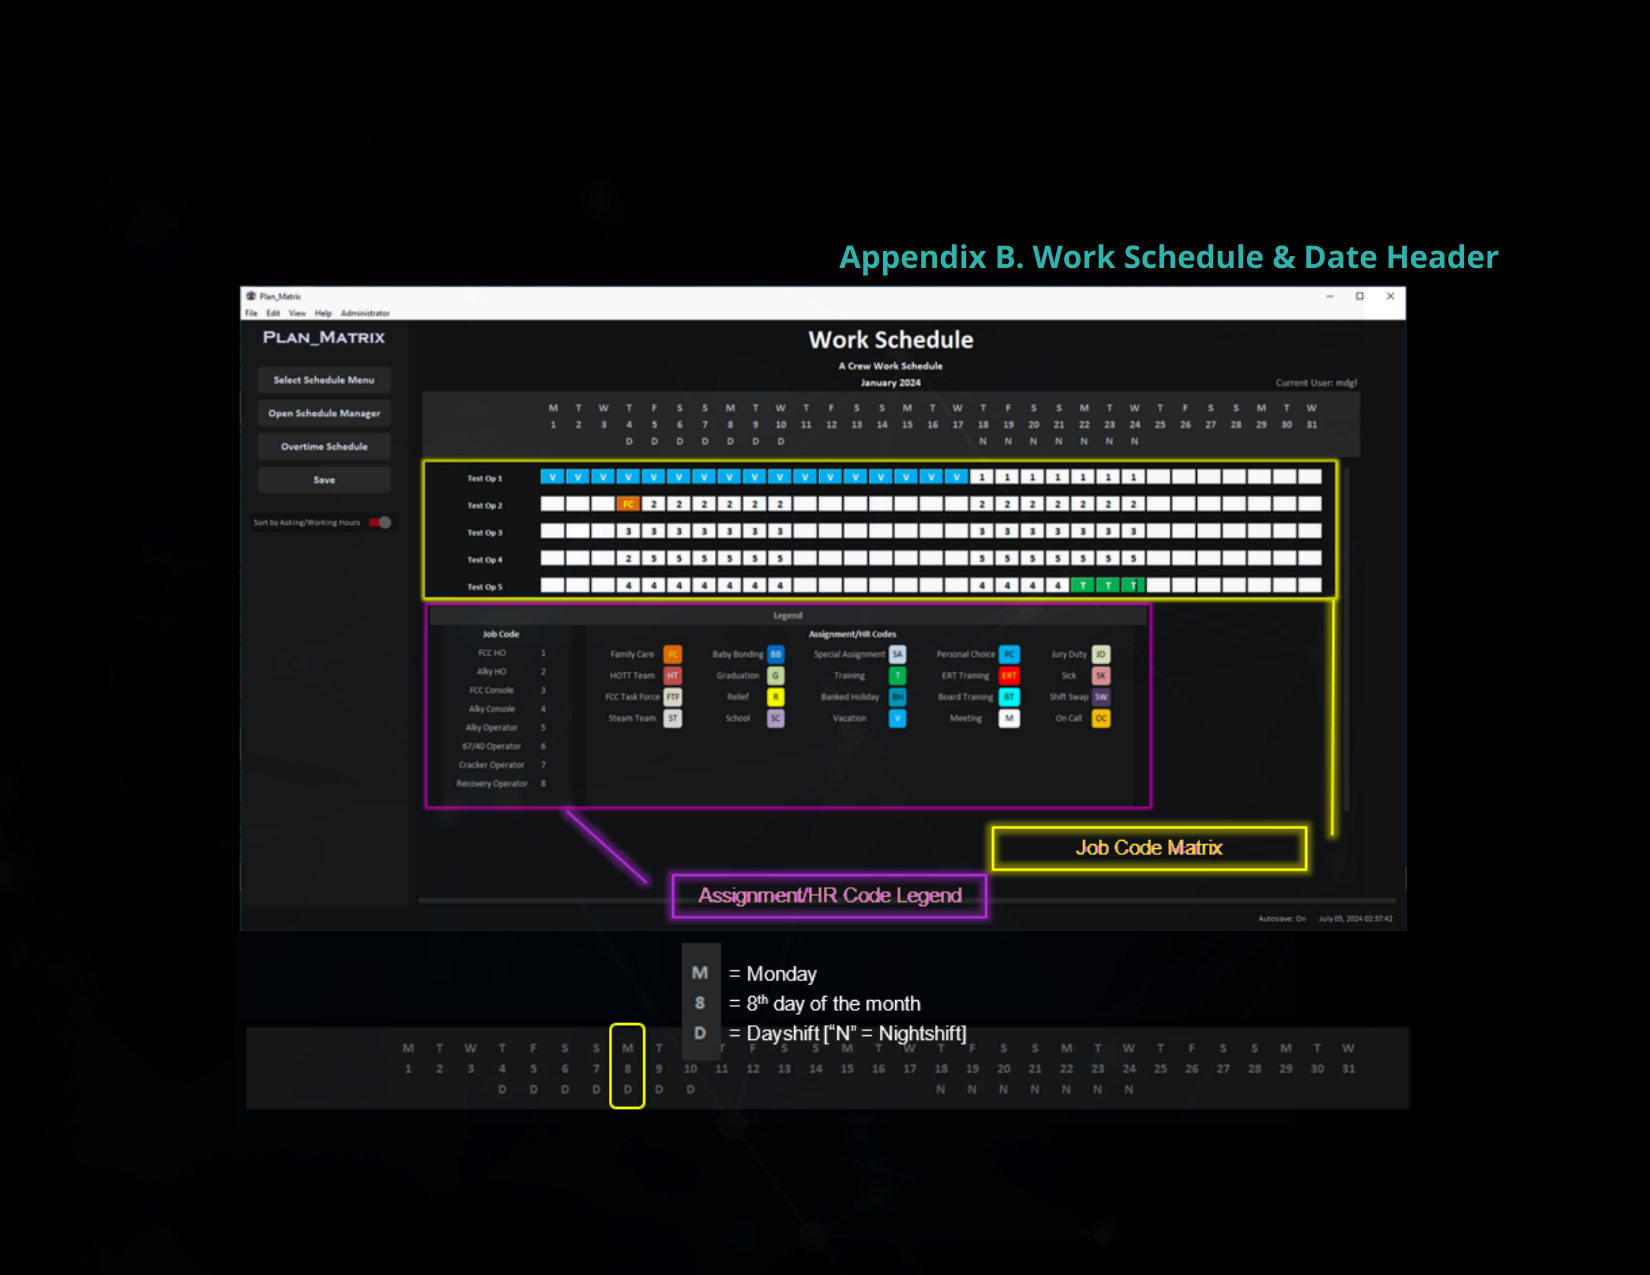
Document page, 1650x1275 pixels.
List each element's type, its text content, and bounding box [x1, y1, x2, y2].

picture [0, 75, 1418, 1275]
text Appendix B. Work Schedule & Date Header [150, 235, 1500, 278]
